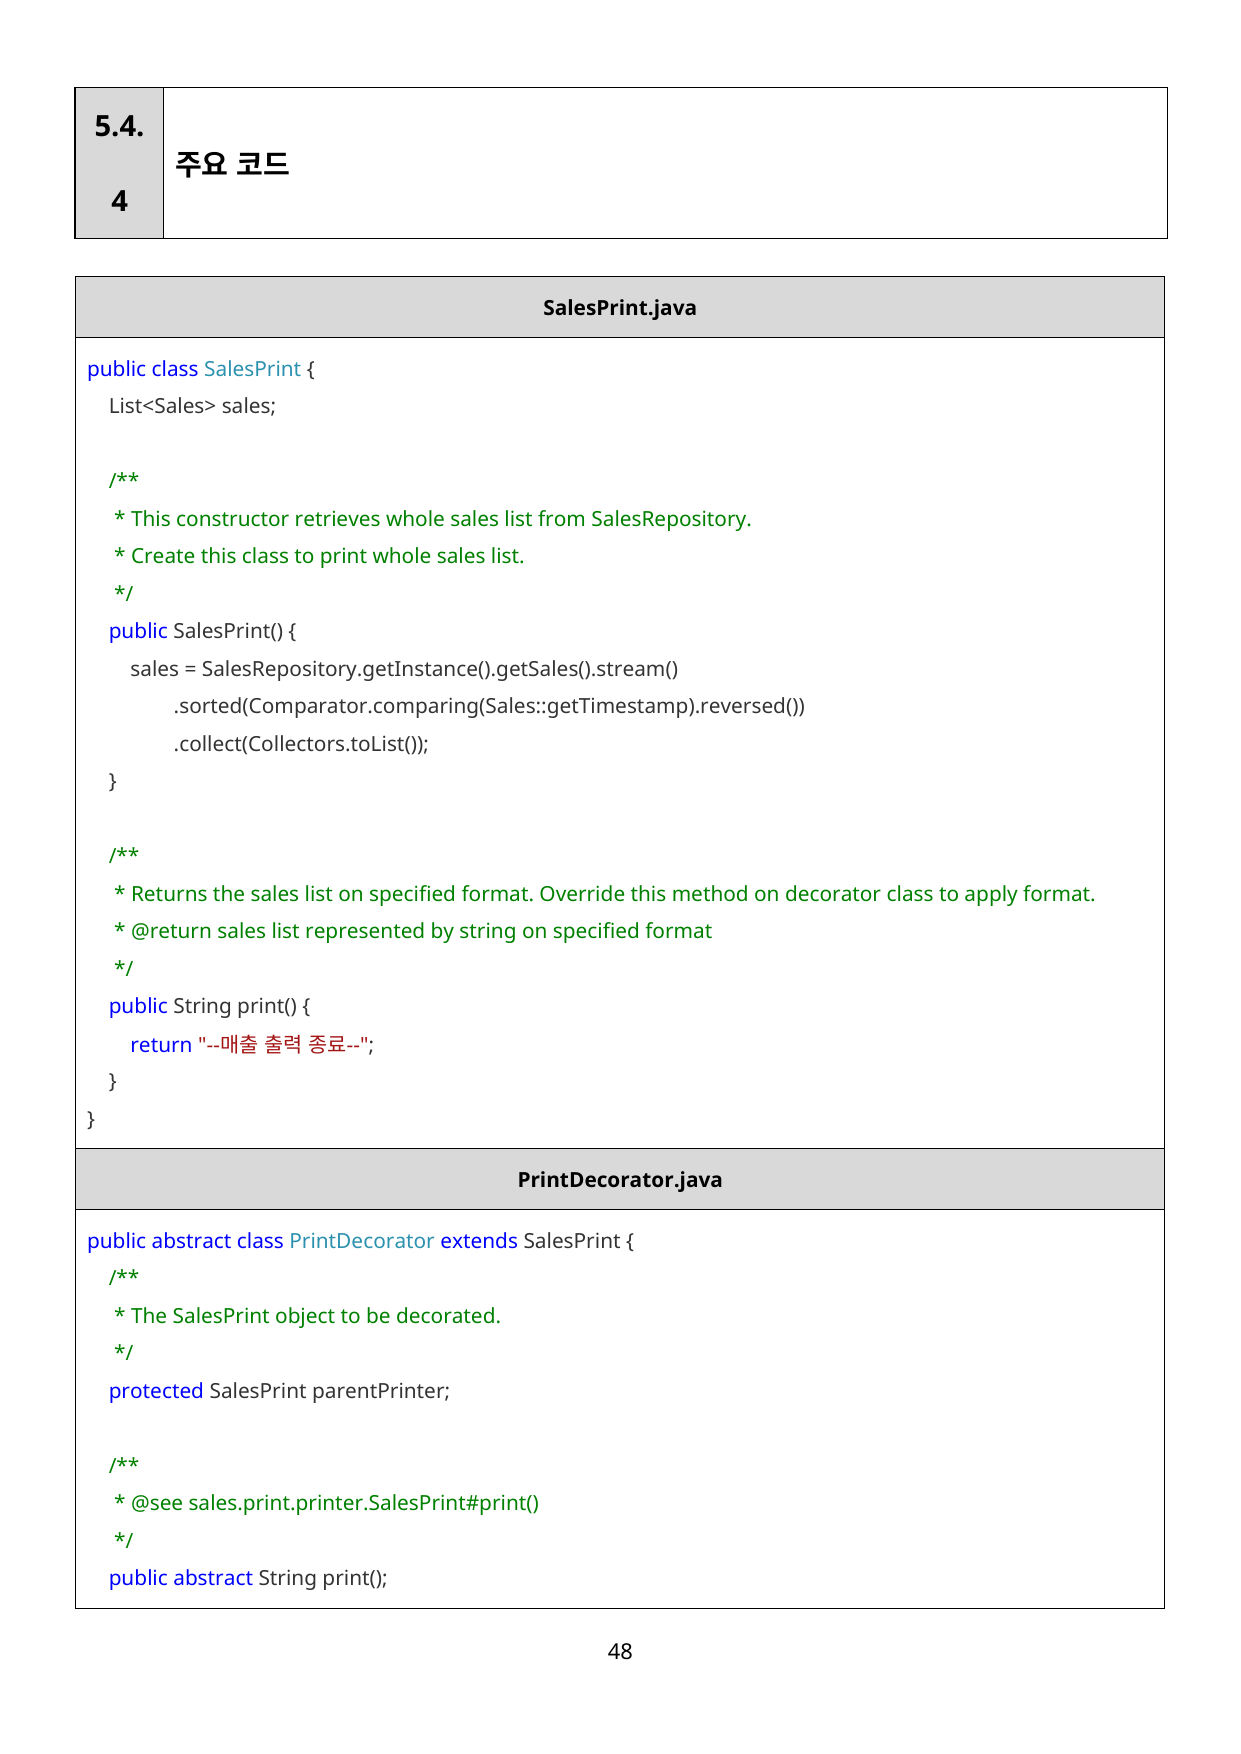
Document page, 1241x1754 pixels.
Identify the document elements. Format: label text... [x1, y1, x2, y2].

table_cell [76, 1210, 1164, 1608]
table_cell public class SalesPrint { List<Sales> sales; /** * This constructor retrieves whole sales list from SalesRepository. * Create this class to print whole sales list. */ public SalesPrint() { sales = SalesRepository.getInstance().getSales().stream() .sorted(Comparator.comparing(Sales::getTimestamp).reversed()) .collect(Collectors.toList()); } /** * Returns the sales list on specified format. Override this method on decorator class to apply format. * @return sales list represented by string on specified format */ public String print() { return "--매출 출력 종료--"; } } [76, 338, 1164, 1148]
table_header SalesPrint.java [76, 277, 1164, 337]
table_header 주요 코드 [164, 88, 1167, 238]
table_cell PrintDecorator.java [76, 1149, 1164, 1209]
table_header 5.4.4 [76, 88, 163, 238]
